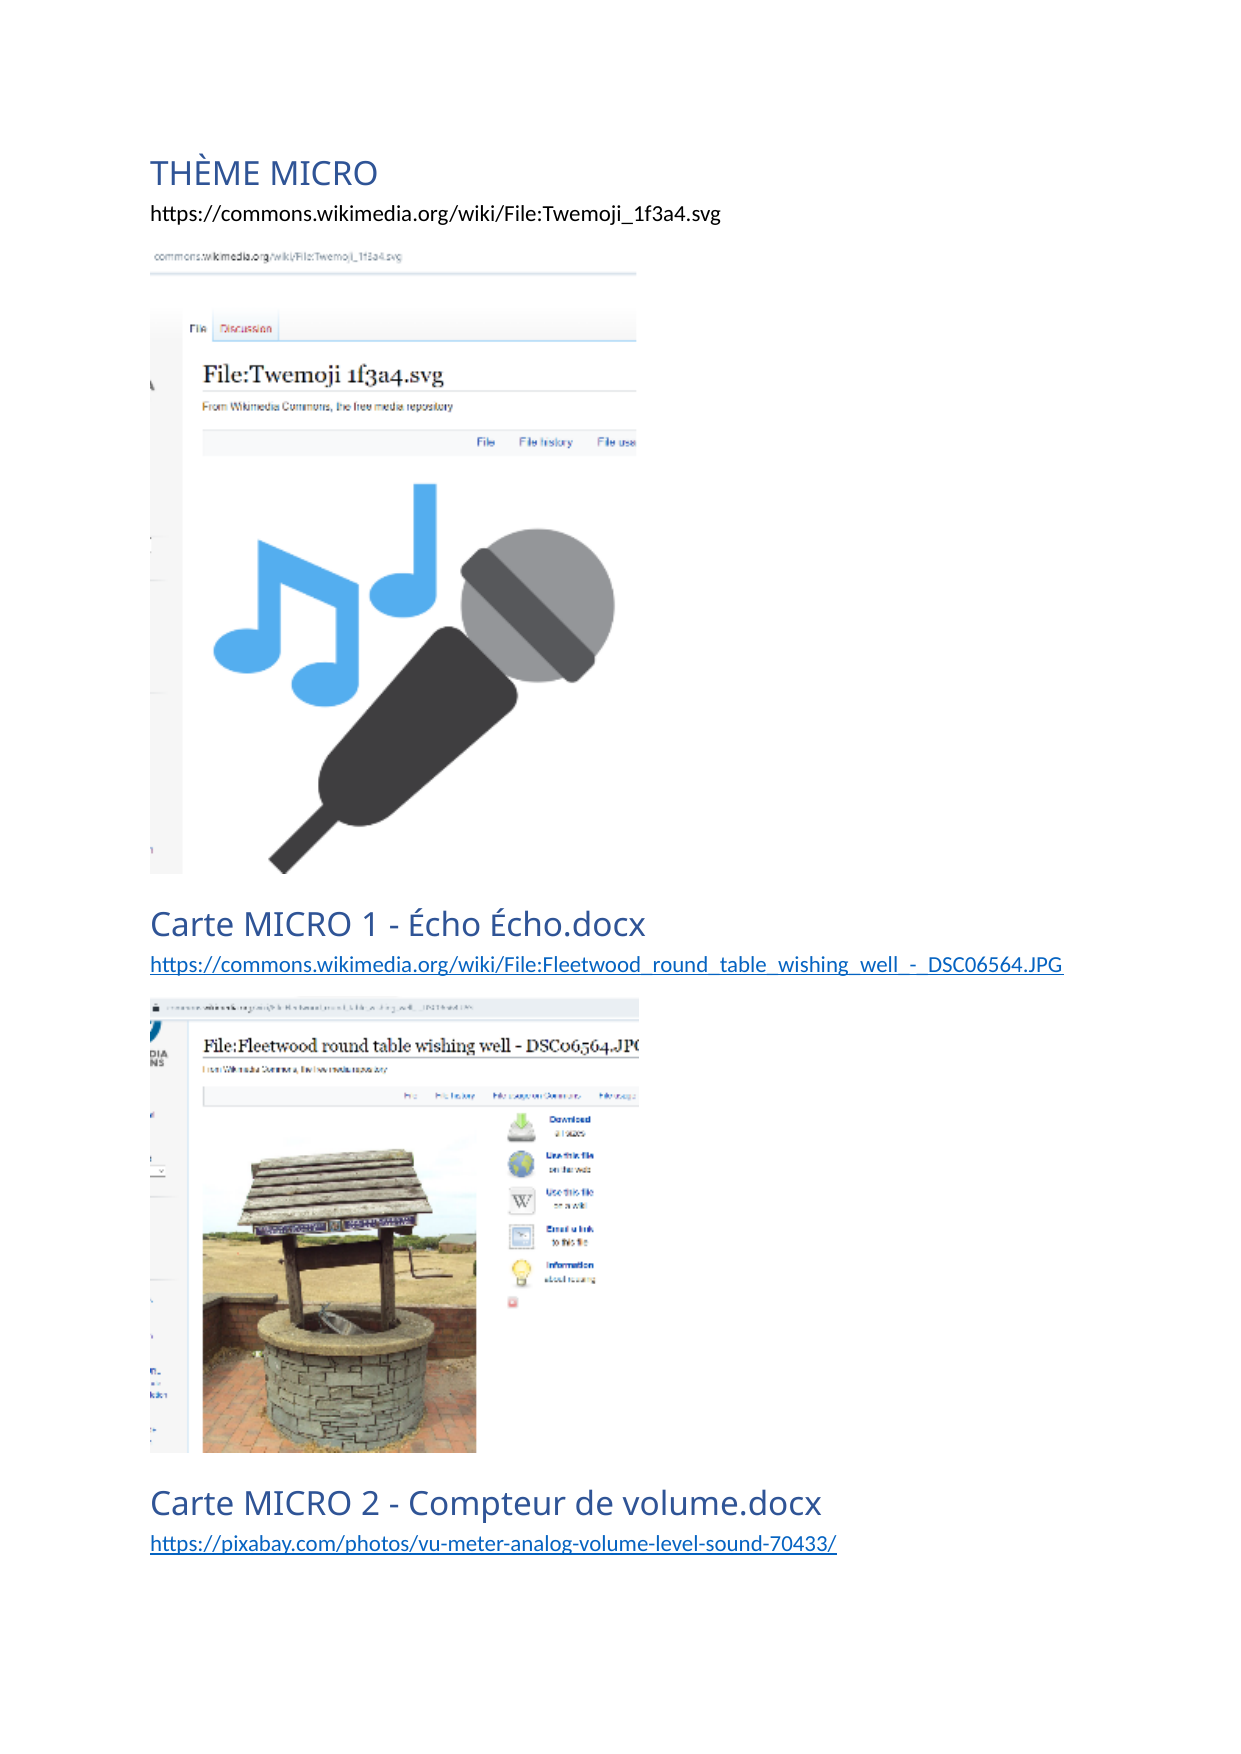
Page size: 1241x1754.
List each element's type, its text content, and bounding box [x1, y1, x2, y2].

picture [150, 245, 637, 874]
picture [150, 996, 639, 1453]
text https://commons.wikimedia.org/wiki/File:Fleetwood_round_table_wishing_well_-_DSC06564.JPG [150, 950, 1090, 978]
subtitle THÈME MICRO [150, 150, 1090, 195]
subtitle Carte MICRO 2 - Compteur de volume.docx [150, 1480, 1090, 1526]
text https://pixabay.com/photos/vu-meter-analog-volume-level-sound-70433/ [150, 1529, 1090, 1557]
subtitle Carte MICRO 1 - Écho Écho.docx [150, 901, 1090, 946]
text https://commons.wikimedia.org/wiki/File:Twemoji_1f3a4.svg [150, 199, 1090, 227]
